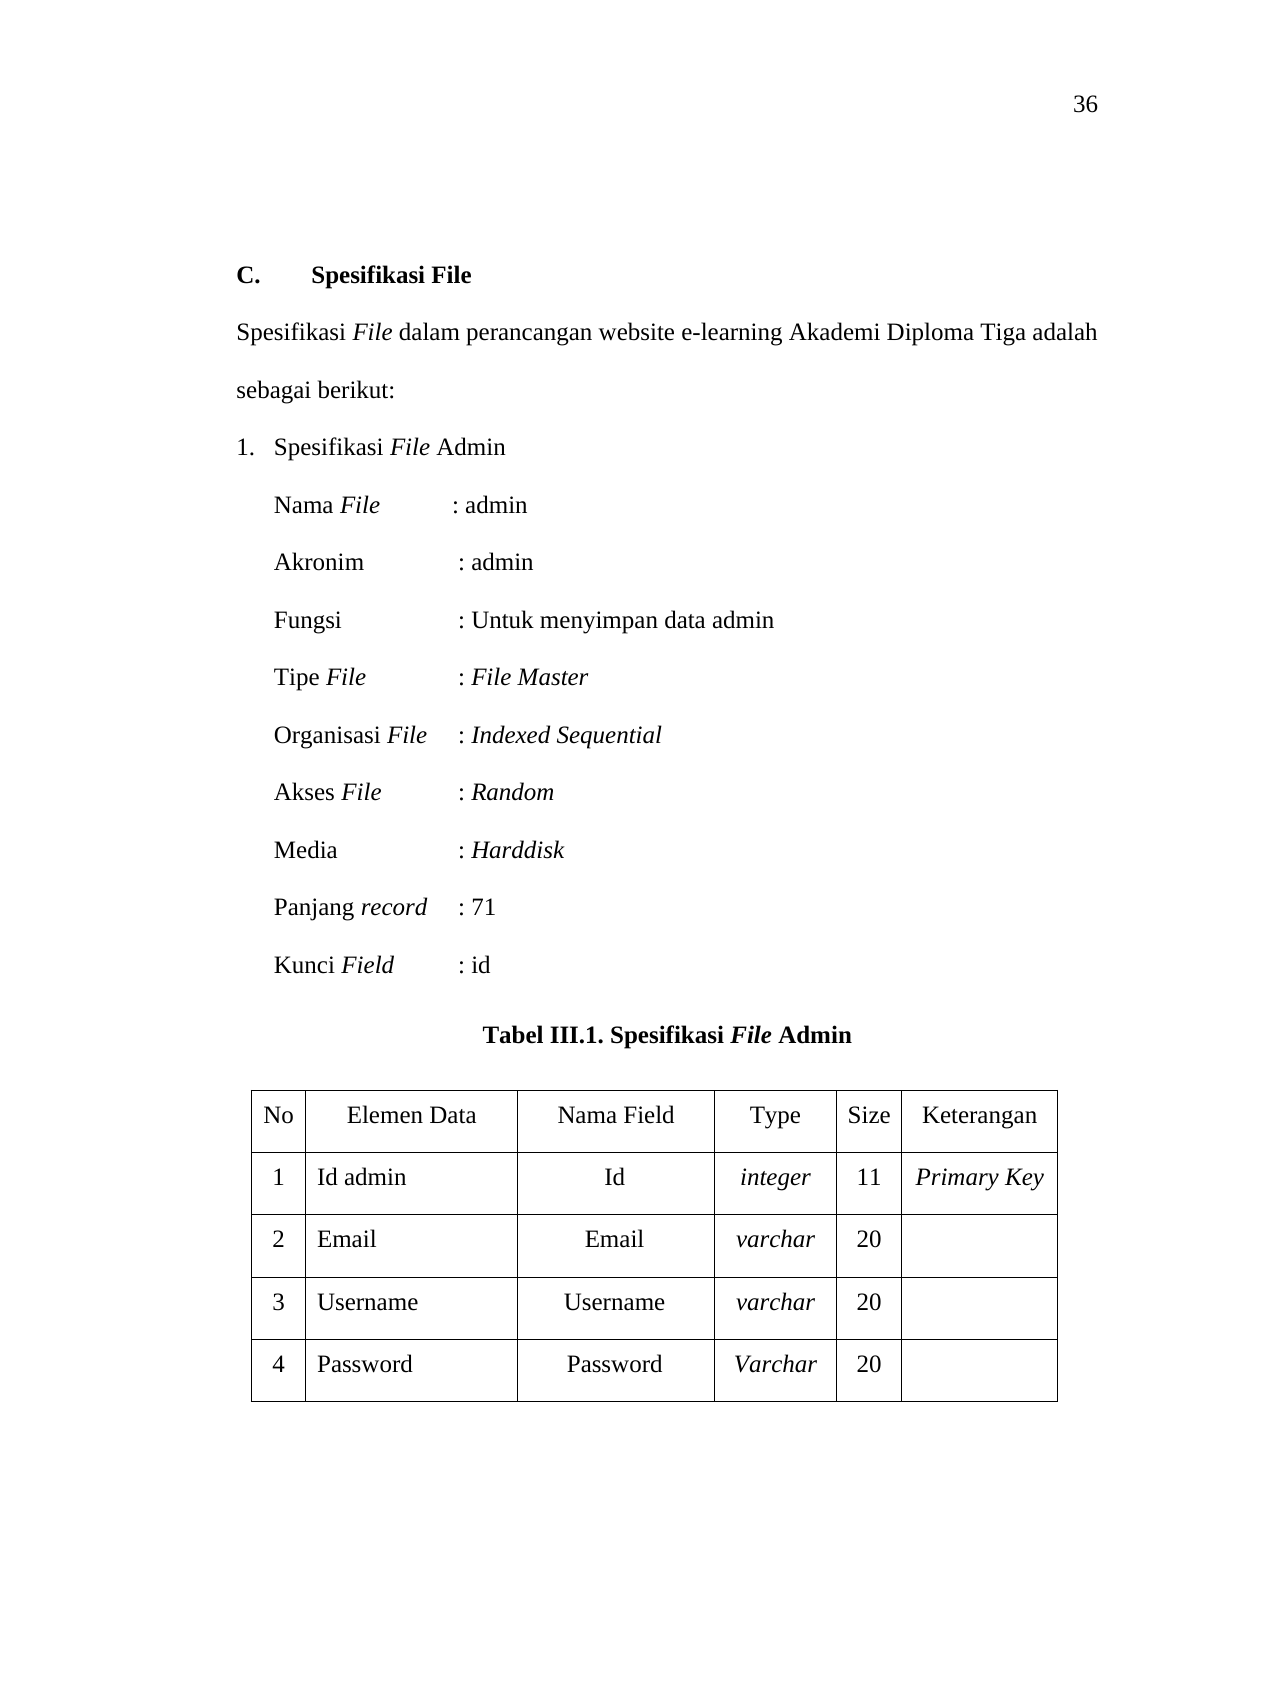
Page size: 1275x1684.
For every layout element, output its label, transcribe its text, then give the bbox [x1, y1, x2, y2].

table_cell [902, 1278, 1057, 1339]
table_cell 20 [837, 1215, 901, 1277]
table_header Size [837, 1091, 901, 1152]
table_cell Username [306, 1278, 517, 1339]
table_cell varchar [715, 1278, 836, 1339]
table_cell [902, 1215, 1057, 1277]
list Tipe File : File Master [236, 662, 1098, 691]
table_cell Id [518, 1153, 714, 1214]
table_cell 11 [837, 1153, 901, 1214]
text Spesifikasi File dalam perancangan website e-learning Akademi Diploma Tiga adalah sebagai berikut: [236, 317, 1098, 403]
list Nama File : admin [236, 490, 1098, 518]
table_cell varchar [715, 1215, 836, 1277]
table_header Nama Field [518, 1091, 714, 1152]
list Panjang record : 71 [236, 892, 1098, 921]
table_cell 20 [837, 1278, 901, 1339]
list Spesifikasi File [236, 260, 1098, 288]
table_cell Id admin [306, 1153, 517, 1214]
table_cell integer [715, 1153, 836, 1214]
table_cell 1 [252, 1153, 305, 1214]
table_cell Email [306, 1215, 517, 1277]
table_cell Varchar [715, 1340, 836, 1401]
table_header No [252, 1091, 305, 1152]
table_cell Password [518, 1340, 714, 1401]
table_cell Email [518, 1215, 714, 1277]
list Kunci Field : id [236, 950, 1098, 978]
table_cell 2 [252, 1215, 305, 1277]
list Akronim : admin [236, 547, 1098, 576]
list Akses File : Random [236, 777, 1098, 806]
table_header Keterangan [902, 1091, 1057, 1152]
table_header Type [715, 1091, 836, 1152]
table_cell [902, 1340, 1057, 1401]
list Media : Harddisk [236, 835, 1098, 863]
list Fungsi : Untuk menyimpan data admin [236, 605, 1098, 633]
table_header Elemen Data [306, 1091, 517, 1152]
list Organisasi File : Indexed Sequential [236, 720, 1098, 748]
table_cell Password [306, 1340, 517, 1401]
table_cell 20 [837, 1340, 901, 1401]
table_cell Username [518, 1278, 714, 1339]
table_cell 3 [252, 1278, 305, 1339]
table_cell 4 [252, 1340, 305, 1401]
list Tabel III.1. Spesifikasi File Admin [236, 1020, 1098, 1048]
list Spesifikasi File Admin [236, 432, 1098, 461]
table_cell Primary Key [902, 1153, 1057, 1214]
